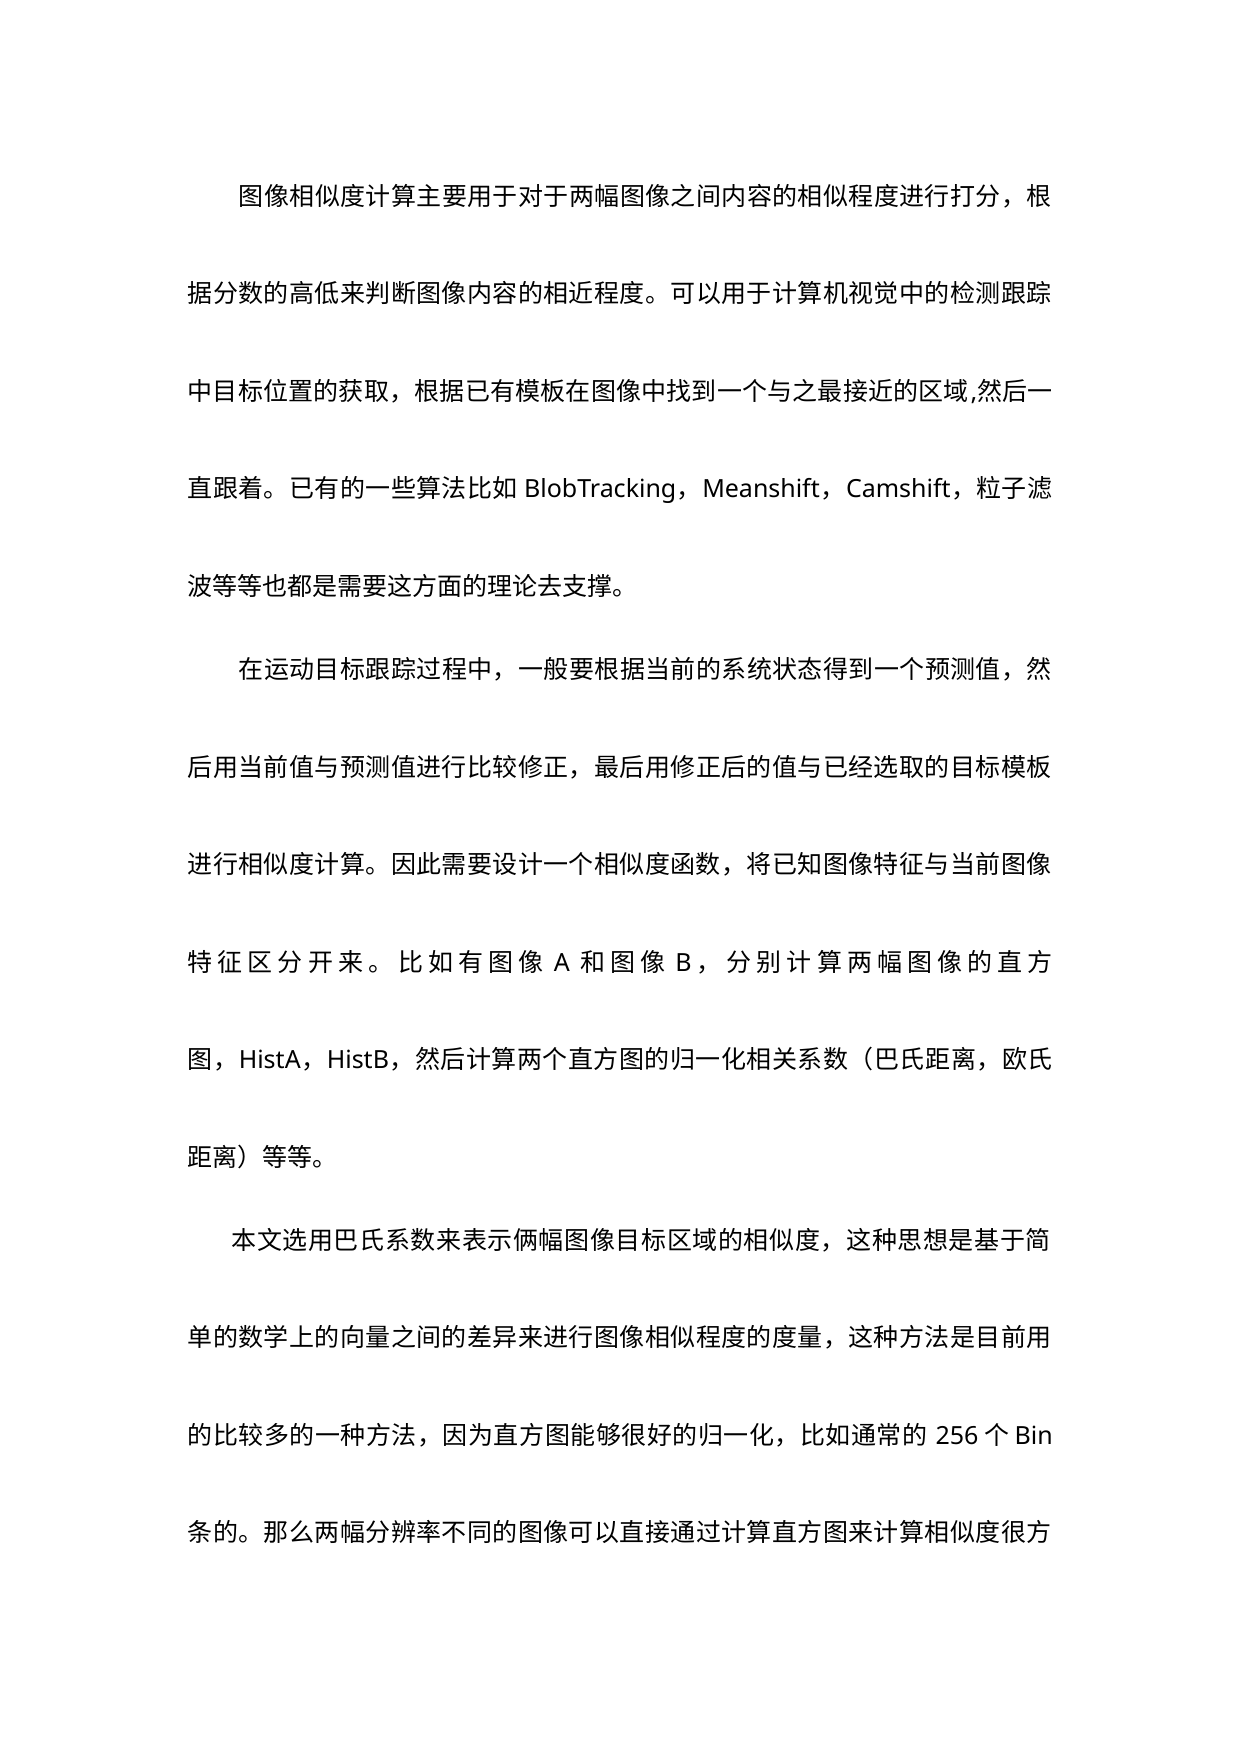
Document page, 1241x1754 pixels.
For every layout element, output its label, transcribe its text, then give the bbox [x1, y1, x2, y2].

list 在运动目标跟踪过程中，一般要根据当前的系统状态得到一个预测值，然后用当前值与预测值进行比较修正，最后用修正后的值与已经选取的目标模板进行相似度计算。因此需要设计一个相似度函数，将已知图像特征与当前图像特征区分开来。比如有图像A和图像B，分别计算两幅图像的直方图，HistA，HistB，然后计算两个直方图的归一化相关系数（巴氏距离，欧氏距离）等等。 [187, 635, 1053, 1188]
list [187, 1206, 1053, 1563]
list 图像相似度计算主要用于对于两幅图像之间内容的相似程度进行打分，根据分数的高低来判断图像内容的相近程度。可以用于计算机视觉中的检测跟踪中目标位置的获取，根据已有模板在图像中找到一个与之最接近的区域,然后一直跟着。已有的一些算法比如BlobTracking，Meanshift，Camshift，粒子滤波等等也都是需要这方面的理论去支撑。 [187, 162, 1053, 617]
